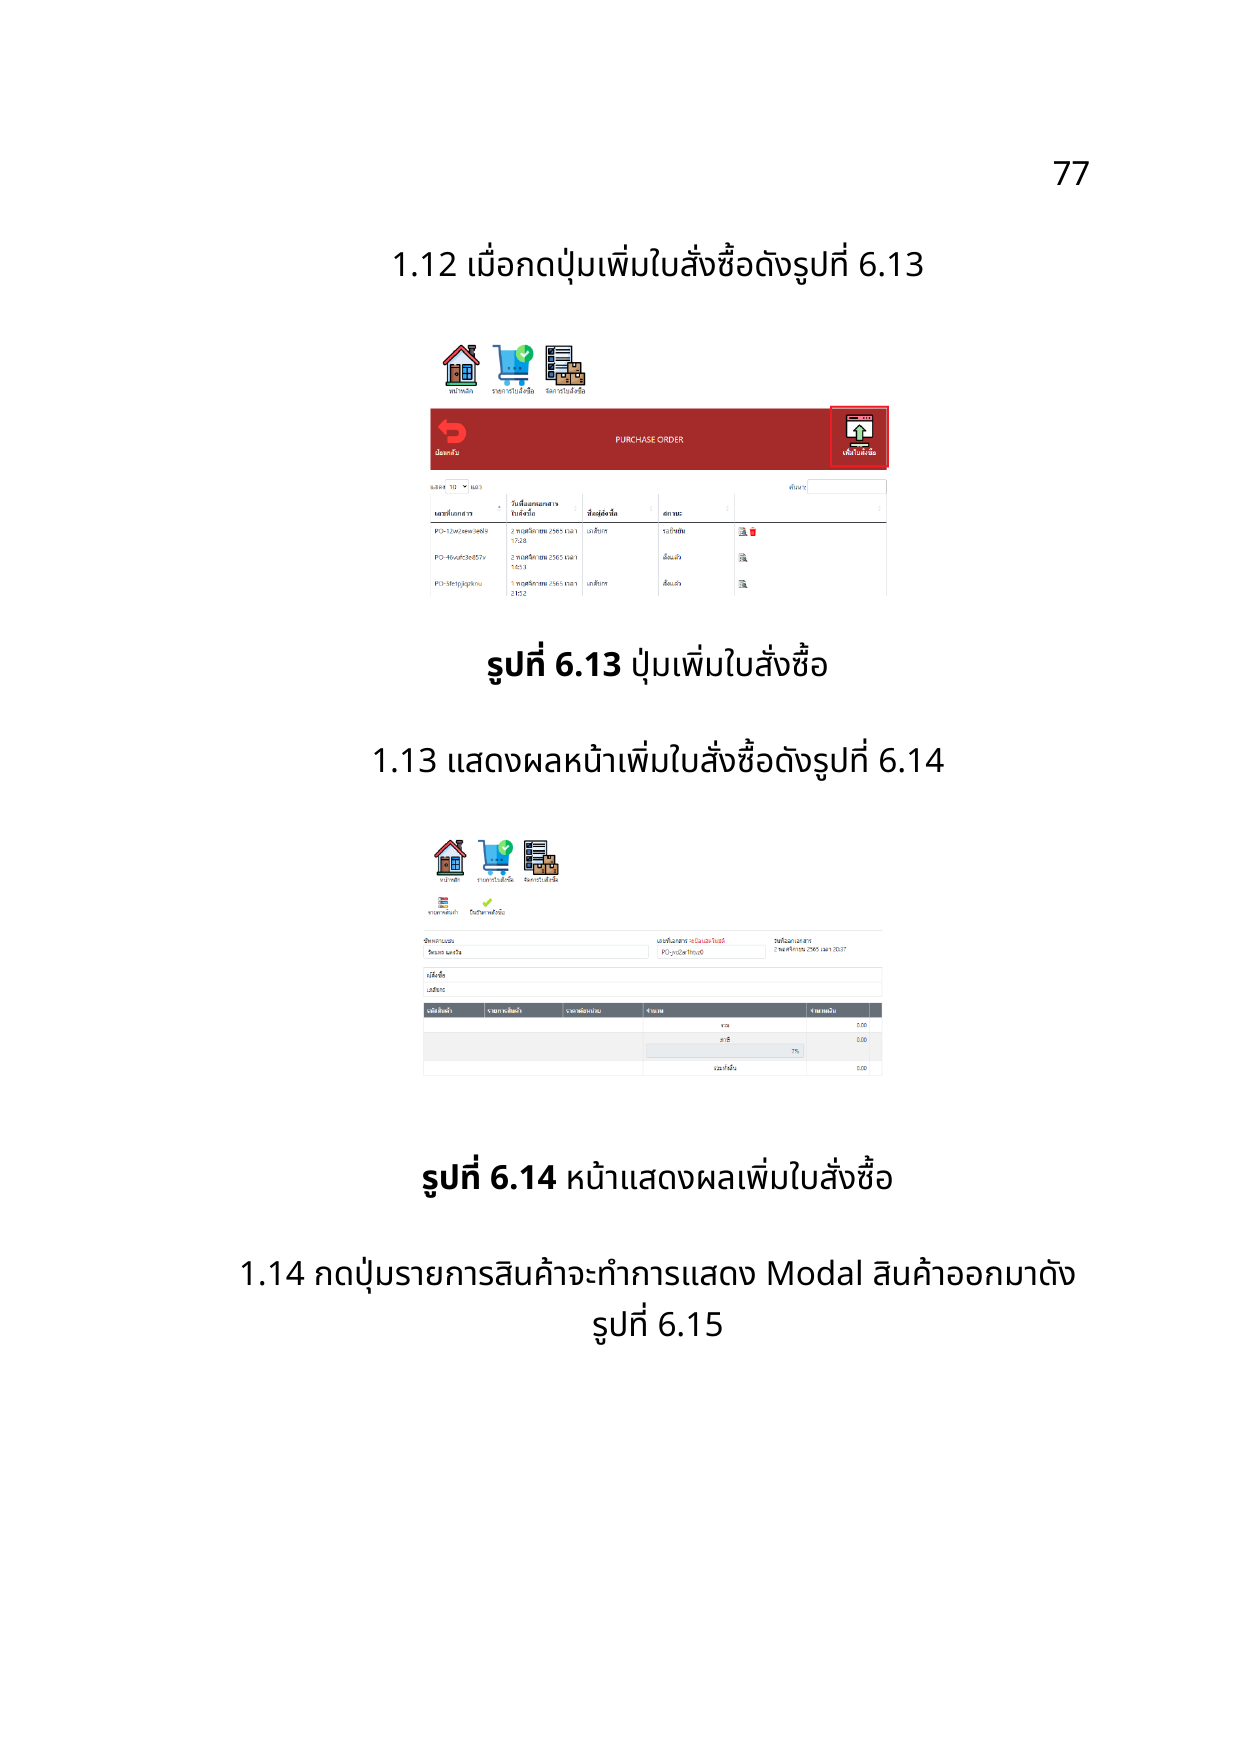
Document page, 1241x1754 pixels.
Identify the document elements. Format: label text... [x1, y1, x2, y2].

picture [411, 833, 904, 1109]
picture [422, 336, 894, 596]
text 1.12 เมื่อกดปุ่มเพิ่มใบสั่งซื้อดังรูปที่ 6.13 [225, 241, 1090, 291]
text รูปที่ 6.13 ปุ่มเพิ่มใบสั่งซื้อ [225, 641, 1090, 692]
text 1.13 แสดงผลหน้าเพิ่มใบสั่งซื้อดังรูปที่ 6.14 [225, 737, 1090, 788]
text รูปที่ 6.14 หน้าแสดงผลเพิ่มใบสั่งซื้อ [225, 1154, 1090, 1204]
text 1.14 กดปุ่มรายการสินค้าจะทำการแสดง Modal สินค้าออกมาดังรูปที่ 6.15 [225, 1250, 1090, 1351]
